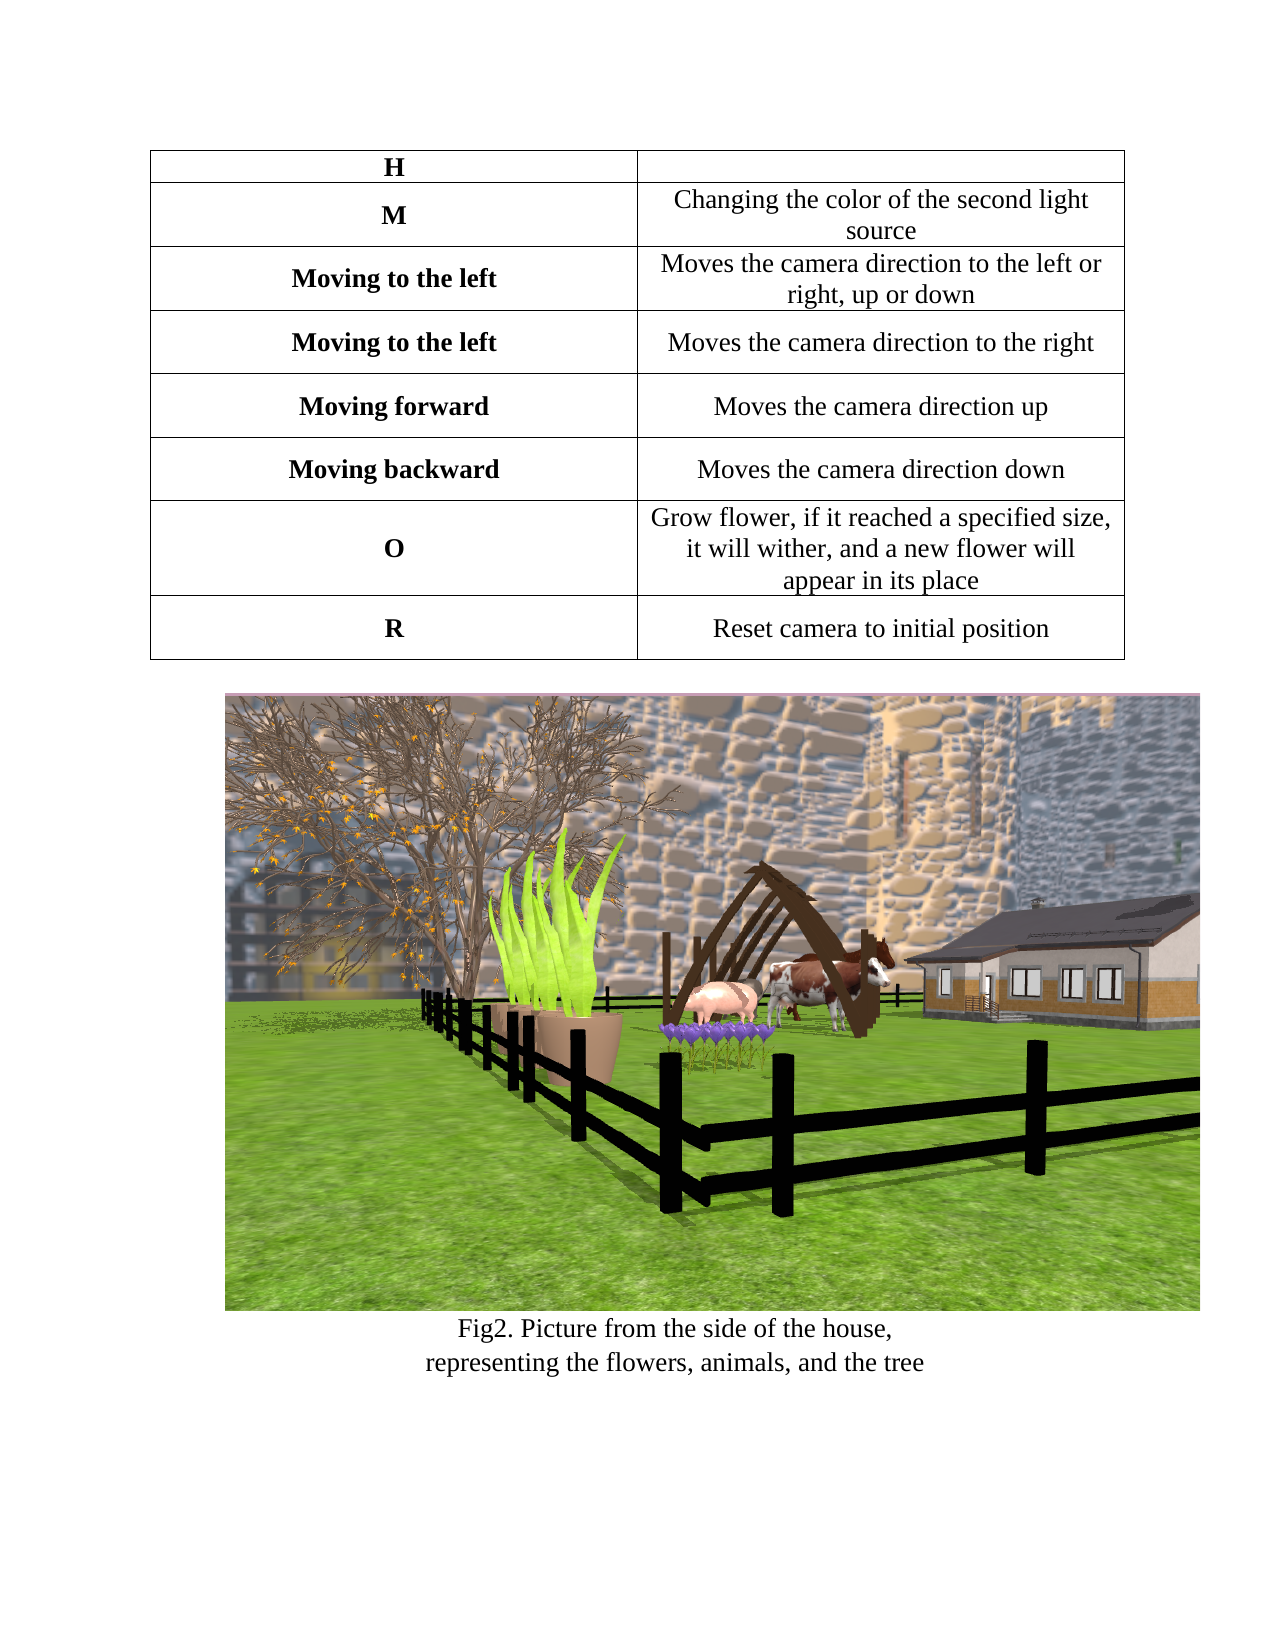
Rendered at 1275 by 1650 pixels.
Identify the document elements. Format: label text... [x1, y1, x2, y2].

table_cell Changing the color of the second light source [638, 183, 1124, 246]
table_cell Moving to the left [151, 311, 637, 373]
table_cell Moves the camera direction up [638, 374, 1124, 437]
table_cell O [151, 501, 637, 595]
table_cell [638, 151, 1124, 182]
table_cell R [151, 596, 637, 658]
picture [225, 693, 1200, 1311]
table_cell Moving forward [151, 374, 637, 437]
list representing the flowers, animals, and the tree [225, 1346, 1125, 1377]
table_cell Reset camera to initial position [638, 596, 1124, 658]
table_cell Moving backward [151, 438, 637, 500]
table_cell Moving to the left [151, 247, 637, 309]
table_cell Moves the camera direction to the right [638, 311, 1124, 373]
table_cell Grow flower, if it reached a specified size, it will wither, and a new flower will appear in its place [638, 501, 1124, 595]
table_cell M [151, 183, 637, 246]
table_cell H [151, 151, 637, 182]
table_cell Moves the camera direction down [638, 438, 1124, 500]
list Fig2. Picture from the side of the house, [225, 1313, 1125, 1344]
table_cell Moves the camera direction to the left or right, up or down [638, 247, 1124, 309]
